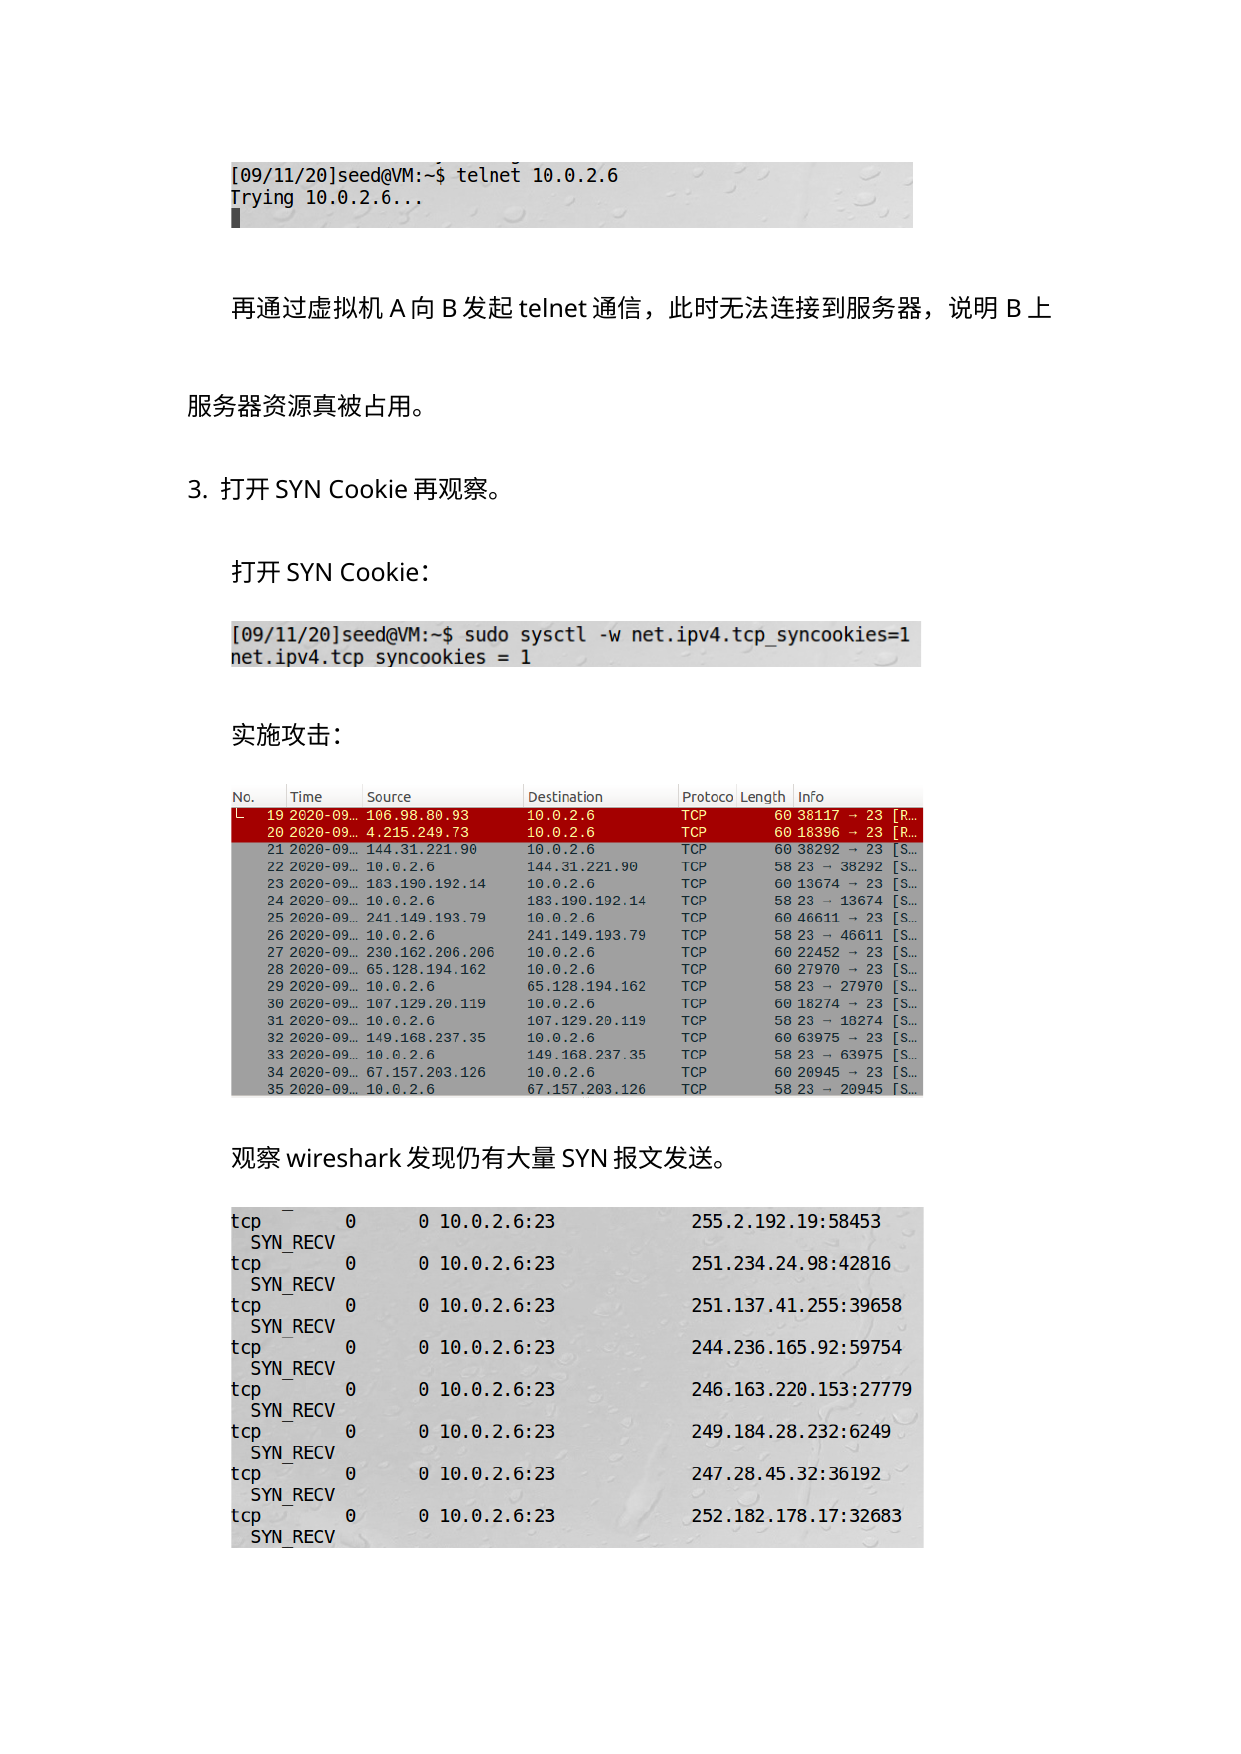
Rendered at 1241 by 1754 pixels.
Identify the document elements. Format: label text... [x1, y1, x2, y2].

picture [231, 1207, 924, 1548]
list 打开SYN Cookie： [187, 538, 1053, 603]
picture [231, 621, 922, 667]
list 实施攻击： [187, 701, 1053, 766]
list 打开SYN Cookie再观察。 [187, 455, 1053, 520]
list 再通过虚拟机A向B发起telnet通信，此时无法连接到服务器，说明B上服务器资源真被占用。 [187, 274, 1053, 437]
picture [231, 162, 913, 228]
picture [231, 784, 924, 1098]
list 观察wireshark发现仍有大量SYN报文发送。 [187, 1124, 1053, 1189]
